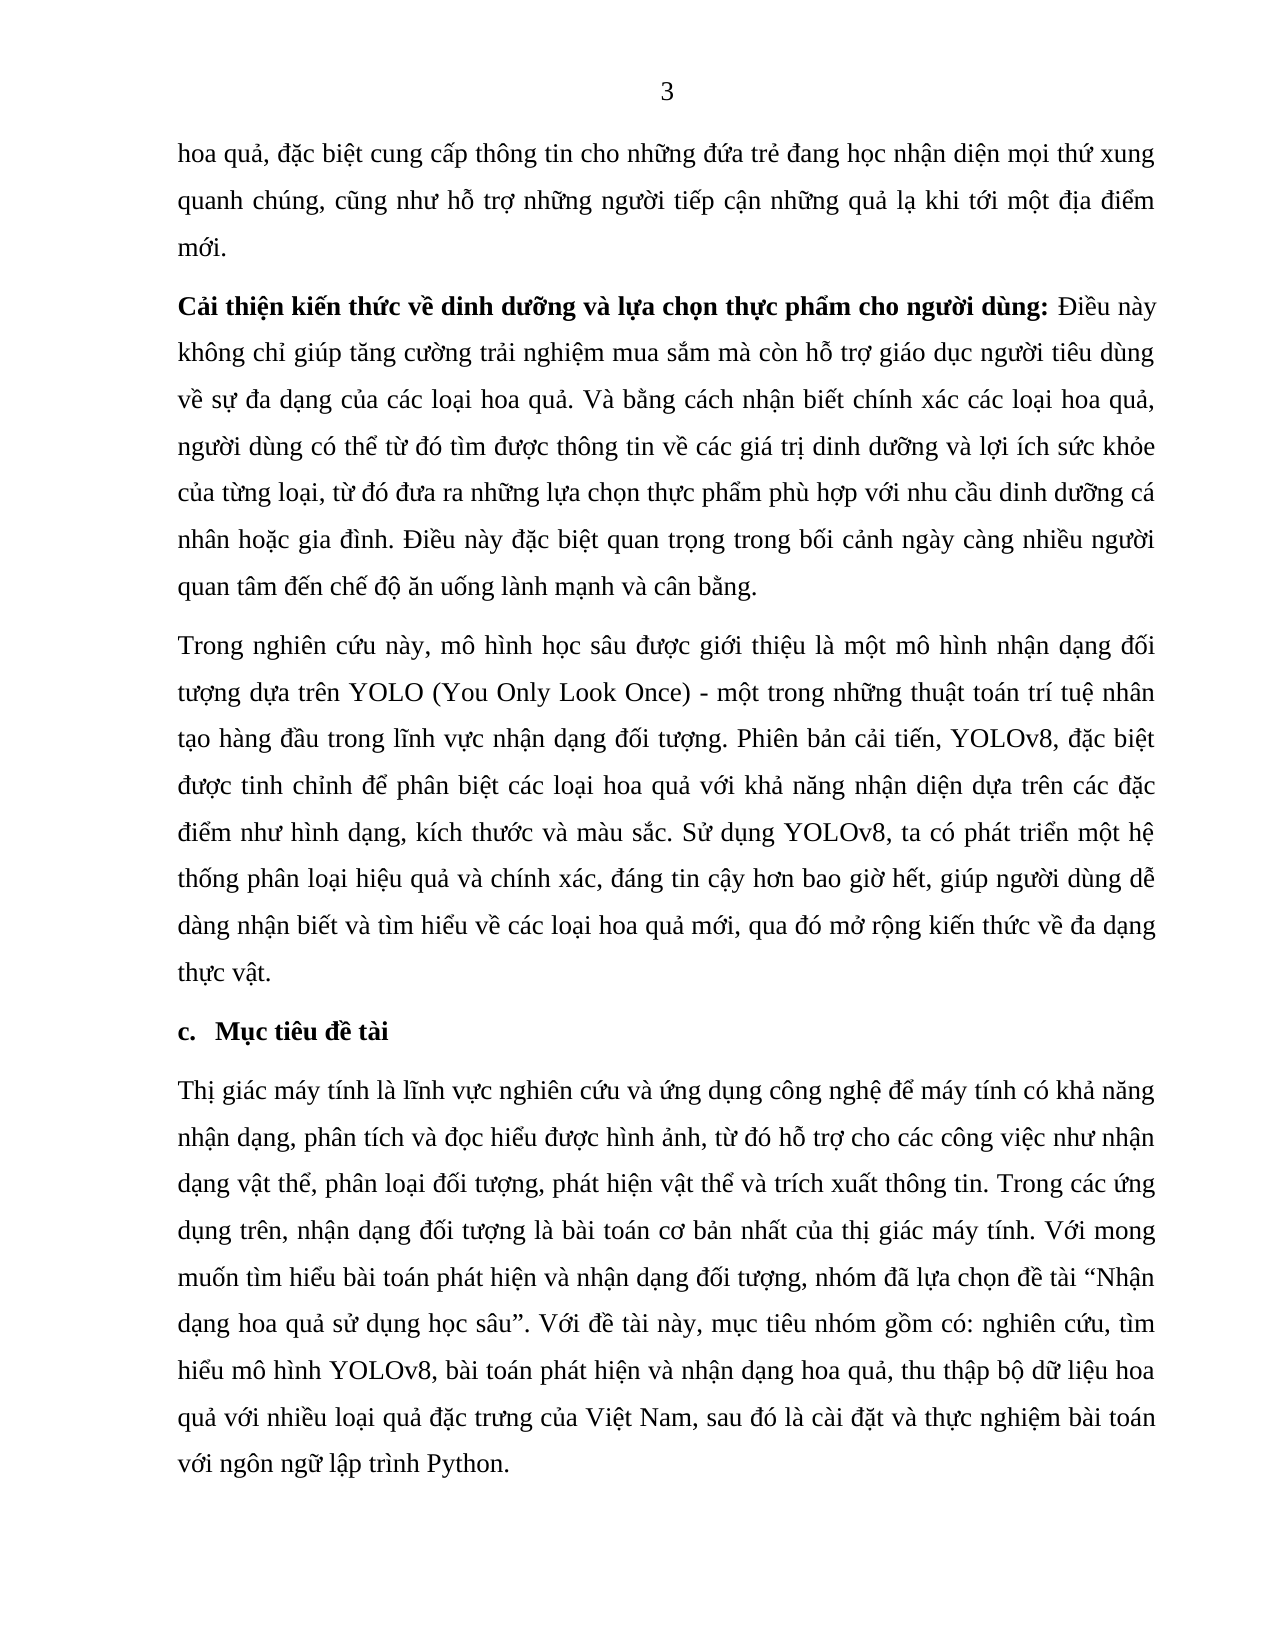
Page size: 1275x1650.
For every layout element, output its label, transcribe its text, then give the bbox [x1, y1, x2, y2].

text Cải thiện kiến thức về dinh dưỡng và lựa chọn thực phẩm cho người dùng: Điều này không chỉ giúp tăng cường trải nghiệm mua sắm mà còn hỗ trợ giáo dục người tiêu dùng về sự đa dạng của các loại hoa quả. Và bằng cách nhận biết chính xác các loại hoa quả, người dùng có thể từ đó tìm được thông tin về các giá trị dinh dưỡng và lợi ích sức khỏe của từng loại, từ đó đưa ra những lựa chọn thực phẩm phù hợp với nhu cầu dinh dưỡng cá nhân hoặc gia đình. Điều này đặc biệt quan trọng trong bối cảnh ngày càng nhiều người quan tâm đến chế độ ăn uống lành mạnh và cân bằng. [177, 290, 1157, 601]
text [177, 137, 1157, 262]
text Thị giác máy tính là lĩnh vực nghiên cứu và ứng dụng công nghệ để máy tính có khả năng nhận dạng, phân tích và đọc hiểu được hình ảnh, từ đó hỗ trợ cho các công việc như nhận dạng vật thể, phân loại đối tượng, phát hiện vật thể và trích xuất thông tin. Trong các ứng dụng trên, nhận dạng đối tượng là bài toán cơ bản nhất của thị giác máy tính. Với mong muốn tìm hiểu bài toán phát hiện và nhận dạng đối tượng, nhóm đã lựa chọn đề tài “Nhận dạng hoa quả sử dụng học sâu”. Với đề tài này, mục tiêu nhóm gồm có: nghiên cứu, tìm hiểu mô hình YOLOv8, bài toán phát hiện và nhận dạng hoa quả, thu thập bộ dữ liệu hoa quả với nhiều loại quả đặc trưng của Việt Nam, sau đó là cài đặt và thực nghiệm bài toán với ngôn ngữ lập trình Python. [177, 1074, 1157, 1478]
text Trong nghiên cứu này, mô hình học sâu được giới thiệu là một mô hình nhận dạng đối tượng dựa trên YOLO (You Only Look Once) - một trong những thuật toán trí tuệ nhân tạo hàng đầu trong lĩnh vực nhận dạng đối tượng. Phiên bản cải tiến, YOLOv8, đặc biệt được tinh chỉnh để phân biệt các loại hoa quả với khả năng nhận diện dựa trên các đặc điểm như hình dạng, kích thước và màu sắc. Sử dụng YOLOv8, ta có phát triển một hệ thống phân loại hiệu quả và chính xác, đáng tin cậy hơn bao giờ hết, giúp người dùng dễ dàng nhận biết và tìm hiểu về các loại hoa quả mới, qua đó mở rộng kiến thức về đa dạng thực vật. [177, 629, 1157, 987]
list Mục tiêu đề tài [177, 1015, 1157, 1046]
